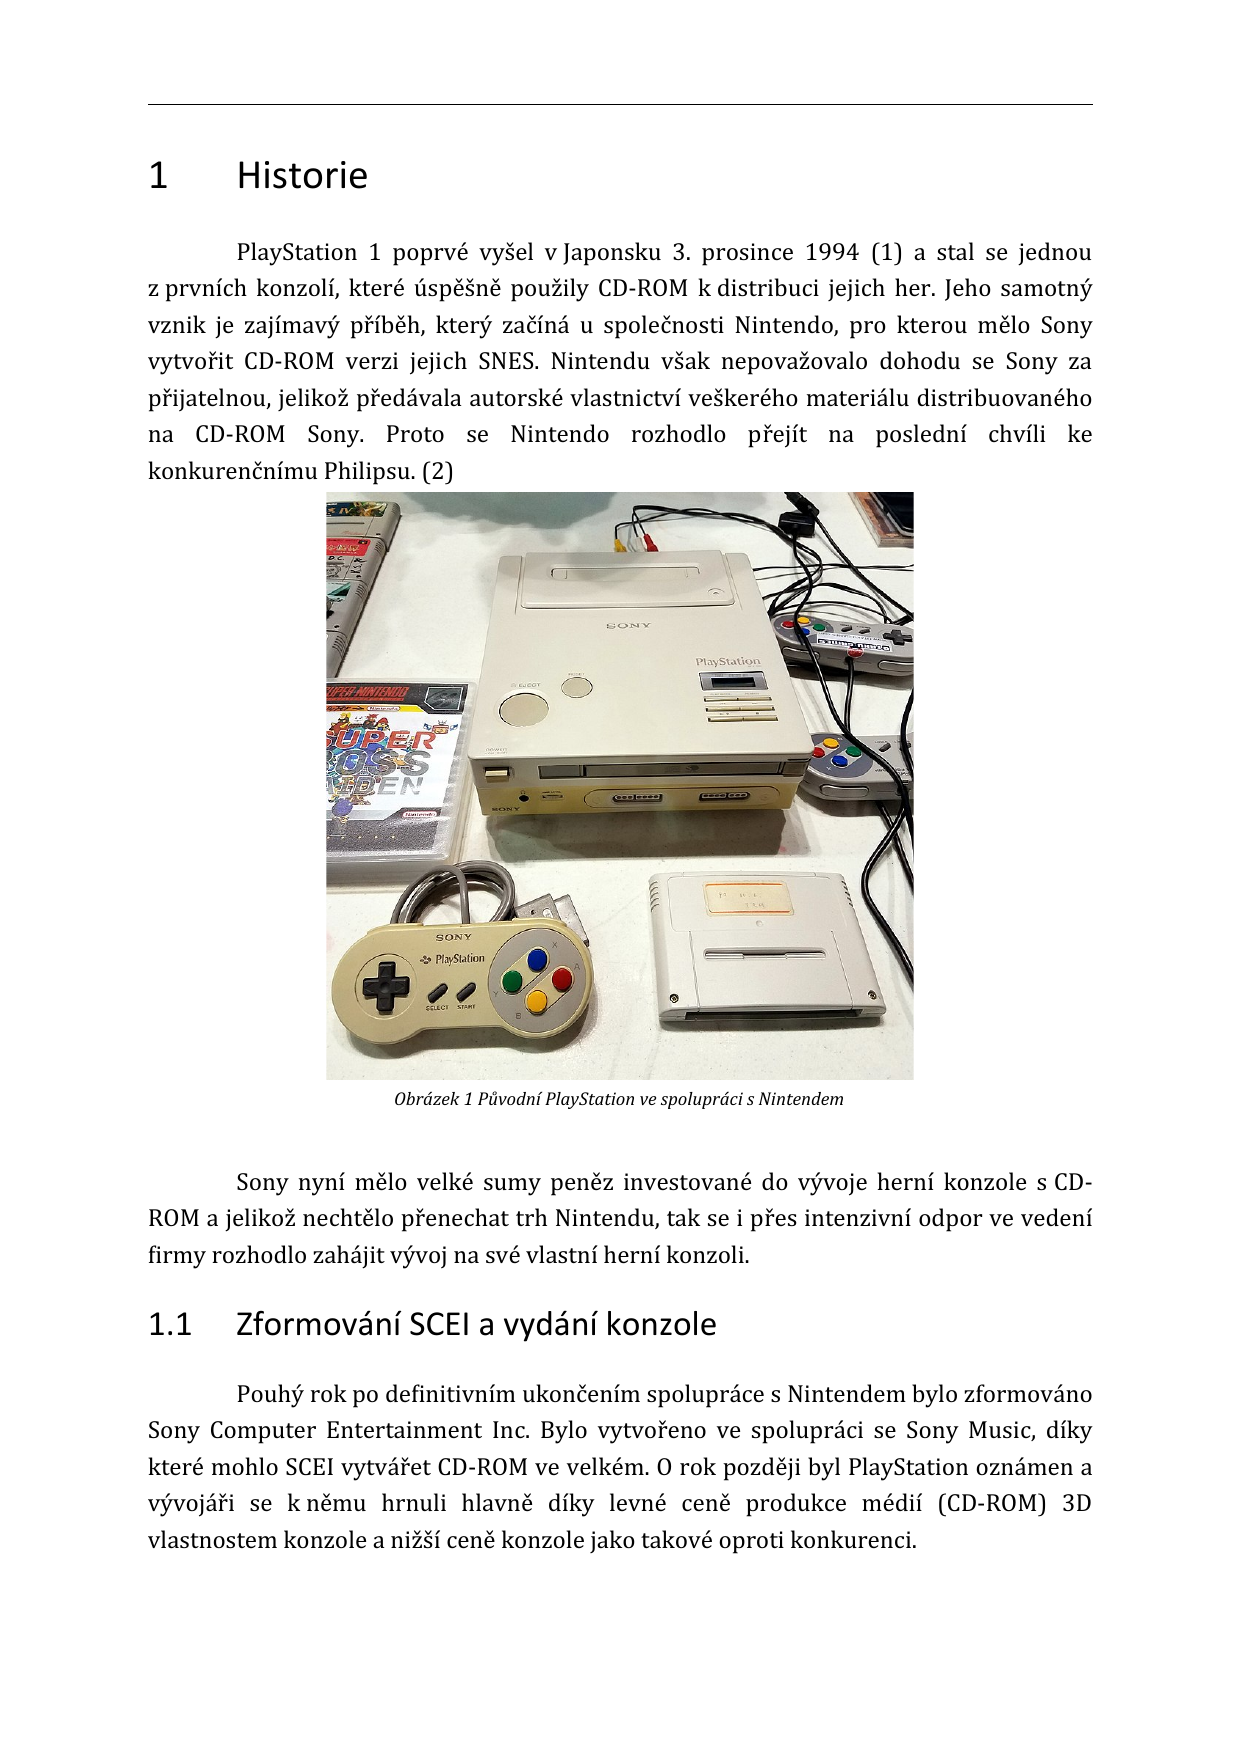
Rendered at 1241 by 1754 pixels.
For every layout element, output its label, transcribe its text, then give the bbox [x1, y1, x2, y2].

text Sony nyní mělo velké sumy peněz investované do vývoje herní konzole s CD-ROM a jelikož nechtělo přenechat trh Nintendu, tak se i přes intenzivní odpor ve vedení firmy rozhodlo zahájit vývoj na své vlastní herní konzoli. [148, 1166, 1093, 1269]
text Obrázek Původní PlayStation ve spolupráci s Nintendem [148, 1087, 1093, 1109]
text Pouhý rok po definitivním ukončením spolupráce s Nintendem bylo zformováno Sony Computer Entertainment Inc. Bylo vytvořeno ve spolupráci se Sony Music, díky které mohlo SCEI vytvářet CD-ROM ve velkém. O rok později byl PlayStation oznámen a vývojáři se k němu hrnuli hlavně díky levné ceně produkce médií (CD-ROM) 3D vlastnostem konzole a nižší ceně konzole jako takové oproti konkurenci. [148, 1378, 1093, 1554]
text PlayStation 1 poprvé vyšel v Japonsku 3. prosince 1994 a stal se jednou z prvních konzolí, které úspěšně použily CD-ROM k distribuci jejich her. Jeho samotný vznik je zajímavý příběh, který začíná u společnosti Nintendo, pro kterou mělo Sony vytvořit CD-ROM verzi jejich SNES. Nintendu však nepovažovalo dohodu se Sony za přijatelnou, jelikož předávala autorské vlastnictví veškerého materiálu distribuovaného na CD-ROM Sony. Proto se Nintendo rozhodlo přejít na poslední chvíli ke konkurenčnímu Philipsu. [148, 236, 1093, 485]
picture [326, 492, 914, 1080]
subtitle Historie [148, 148, 1093, 198]
subtitle Zformování SCEI a vydání konzole [148, 1301, 1093, 1344]
